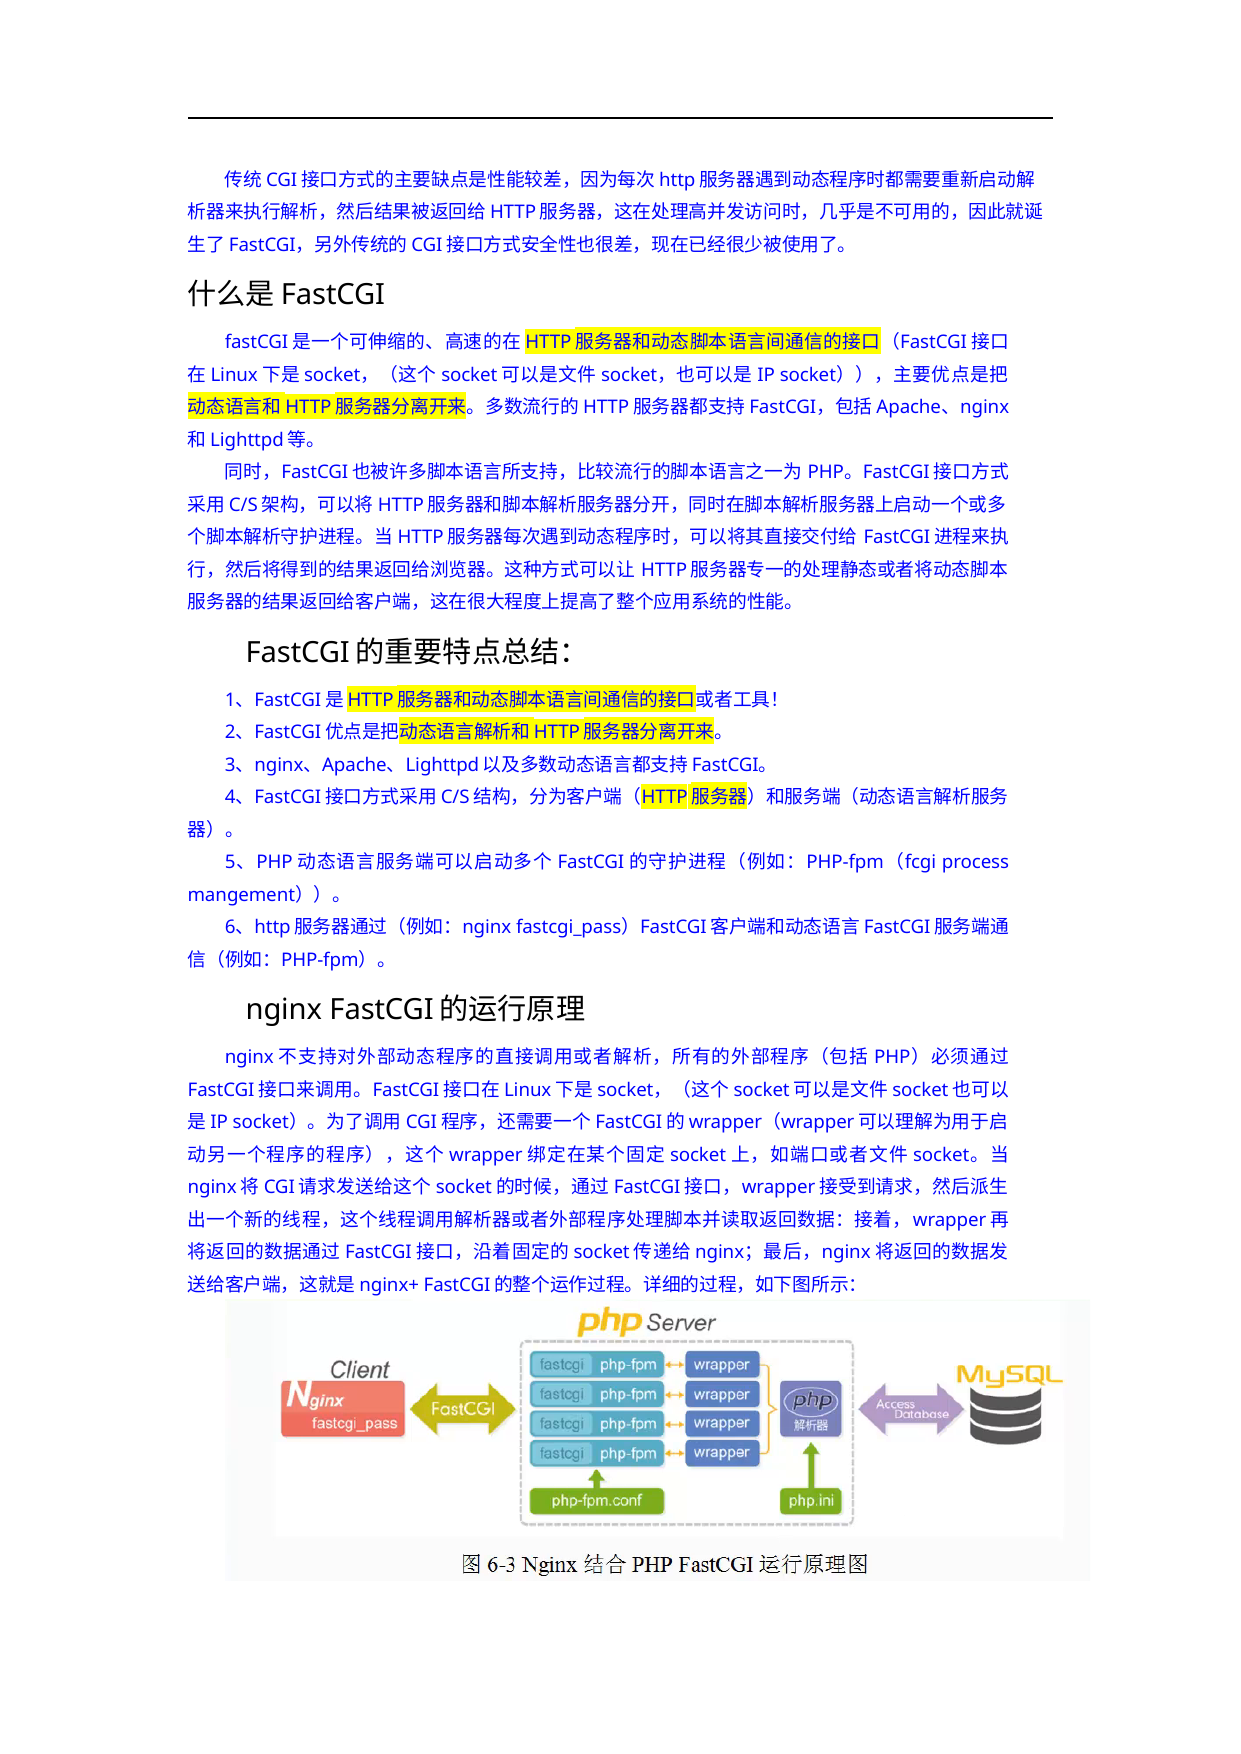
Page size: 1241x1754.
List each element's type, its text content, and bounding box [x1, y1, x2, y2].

text 3、nginx、Apache、Lighttpd以及多数动态语言都支持FastCGI。 [187, 747, 1009, 779]
text 同时，FastCGI也被许多脚本语言所支持，比较流行的脚本语言之一为PHP。FastCGI接口方式采用C/S架构，可以将HTTP服务器和脚本解析服务器分开，同时在脚本解析服务器上启动一个或多个脚本解析守护进程。当HTTP服务器每次遇到动态程序时，可以将其直接交付给FastCGI进程来执行，然后将得到的结果返回给浏览器。这种方式可以让HTTP服务器专一的处理静态或者将动态脚本服务器的结果返回给客户端，这在很大程度上提高了整个应用系统的性能。 [187, 454, 1009, 617]
text FastCGI的重要特点总结： [187, 617, 1009, 682]
text nginx FastCGI的运行原理 [187, 974, 1009, 1039]
text 4、FastCGI接口方式采用C/S结构，分为客户端（HTTP服务器）和服务端（动态语言解析服务器）。 [187, 779, 1009, 844]
text 什么是FastCGI [187, 259, 1053, 324]
text fastCGI是一个可伸缩的、高速的在HTTP服务器和动态脚本语言间通信的接口（FastCGI接口在Linux下是socket，（这个socket可以是文件socket，也可以是IP socket）），主要优点是把动态语言和HTTP服务器分离开来。多数流行的HTTP服务器都支持FastCGI，包括Apache、nginx和Lighttpd等。 [187, 324, 1009, 454]
text nginx不支持对外部动态程序的直接调用或者解析，所有的外部程序（包括PHP）必须通过FastCGI接口来调用。FastCGI接口在Linux下是socket，（这个socket可以是文件socket也可以是IP socket）。为了调用CGI程序，还需要一个FastCGI的wrapper（wrapper可以理解为用于启动另一个程序的程序），这个wrapper绑定在某个固定socket上，如端口或者文件socket。当nginx将CGI请求发送给这个socket的时候，通过FastCGI接口，wrapper接受到请求，然后派生出一个新的线程，这个线程调用解析器或者外部程序处理脚本并读取返回数据：接着，wrapper再将返回的数据通过FastCGI接口，沿着固定的socket传递给nginx；最后，nginx将返回的数据发送给客户端，这就是nginx+ FastCGI的整个运作过程。详细的过程，如下图所示： [187, 1039, 1009, 1299]
text 1、FastCGI是HTTP服务器和动态脚本语言间通信的接口或者工具！ [187, 682, 1009, 714]
picture [225, 1299, 1091, 1581]
text 6、http服务器通过（例如：nginx fastcgi_pass）FastCGI客户端和动态语言FastCGI服务端通信（例如：PHP-fpm）。 [187, 909, 1009, 974]
text 5、PHP动态语言服务端可以启动多个FastCGI的守护进程（例如：PHP-fpm（fcgi process mangement））。 [187, 844, 1009, 909]
text 传统CGI接口方式的主要缺点是性能较差，因为每次http服务器遇到动态程序时都需要重新启动解析器来执行解析，然后结果被返回给HTTP服务器，这在处理高并发访问时，几乎是不可用的，因此就诞生了FastCGI，另外传统的CGI接口方式安全性也很差，现在已经很少被使用了。 [187, 162, 1053, 259]
text 2、FastCGI优点是把动态语言解析和HTTP服务器分离开来。 [187, 714, 1009, 747]
